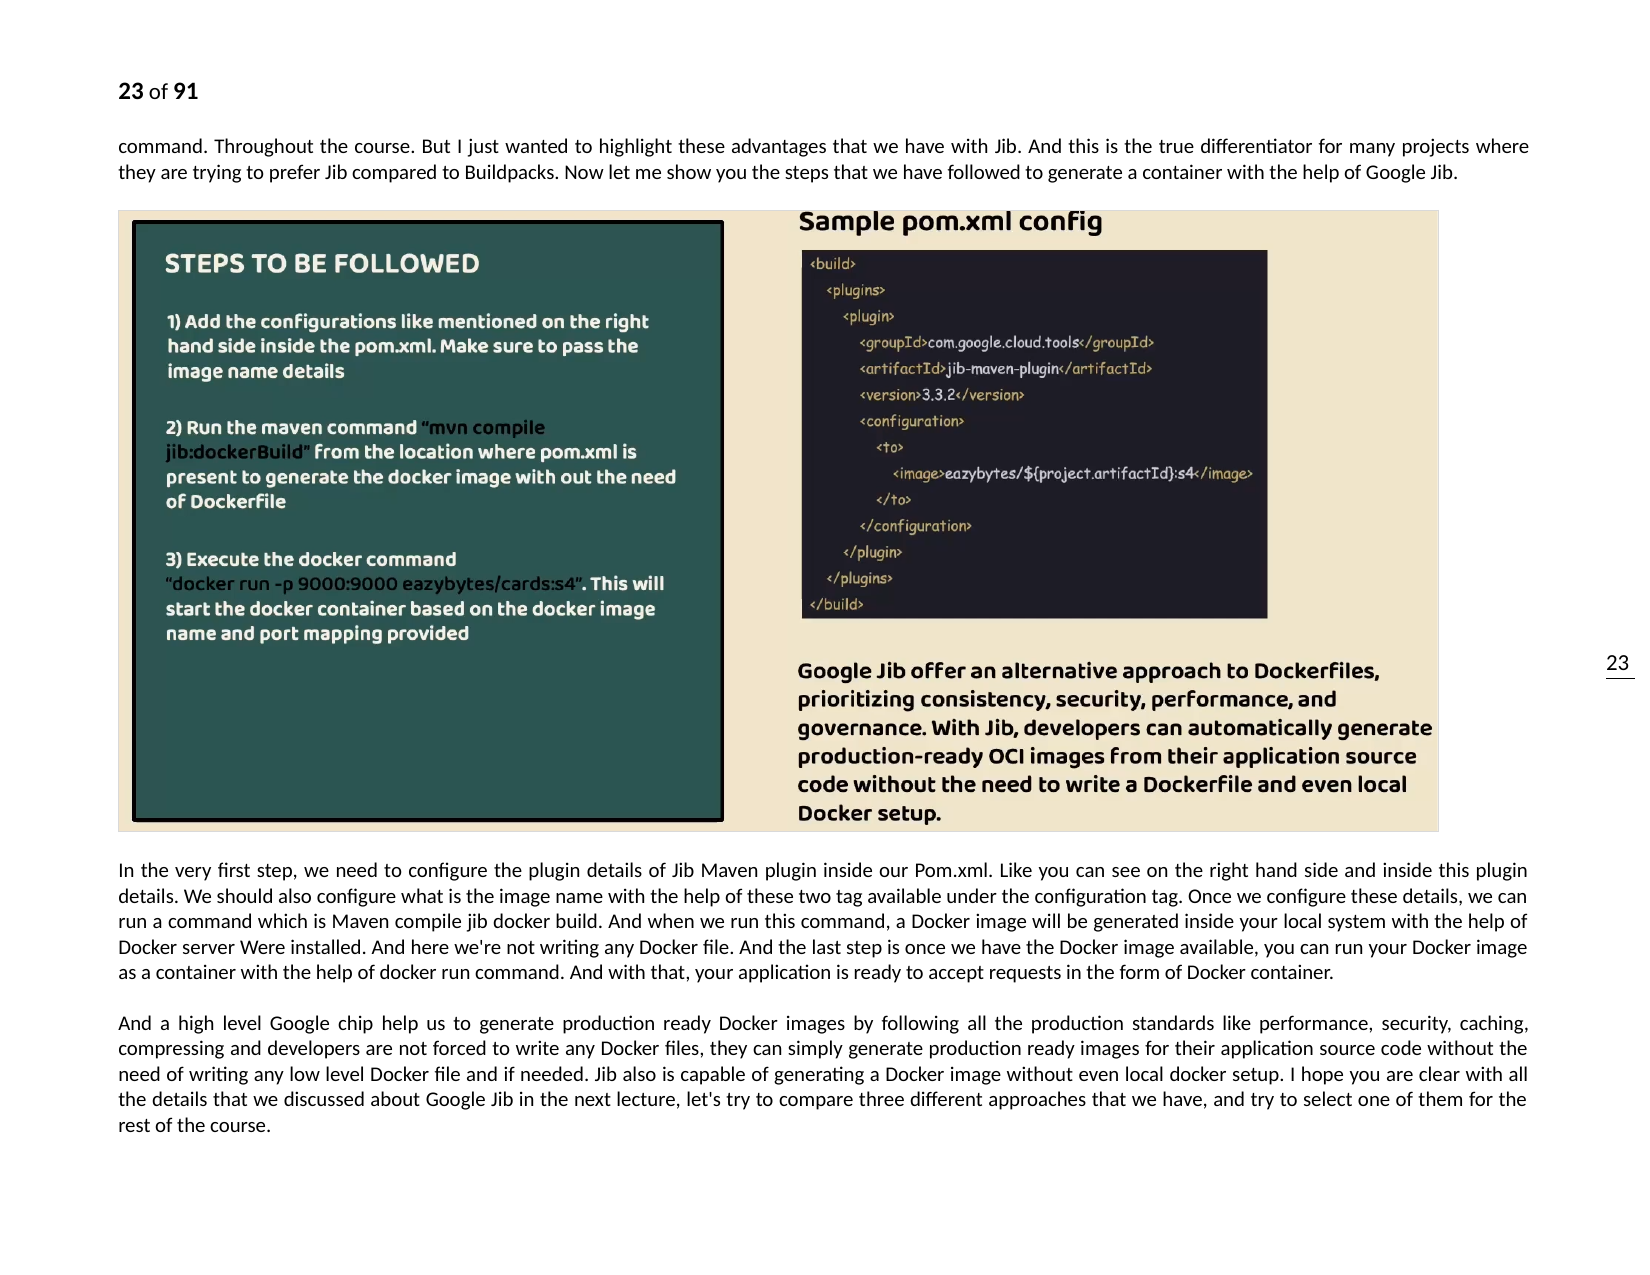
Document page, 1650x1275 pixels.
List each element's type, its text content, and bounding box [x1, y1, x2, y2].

picture [119, 211, 1438, 831]
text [118, 133, 1532, 184]
text And a high level Google chip help us to generate production ready Docker images by following all the production standards like performance, security, caching, compressing and developers are not forced to write any Docker files, they can simply generate production ready images for their application source code without the need of writing any low level Docker file and if needed. Jib also is capable of generating a Docker image without even local docker setup. I hope you are clear with all the details that we discussed about Google Jib in the next lecture, let's try to compare three different approaches that we have, and try to select one of them for the rest of the course. [118, 1010, 1532, 1137]
text In the very first step, we need to configure the plugin details of Jib Maven plugin inside our Pom.xml. Like you can see on the right hand side and inside this plugin details. We should also configure what is the image name with the help of these two tag available under the configuration tag. Once we configure these details, we can run a command which is Maven compile jib docker build. And when we run this command, a Docker image will be generated inside your local system with the help of Docker server Were installed. And here we're not writing any Docker file. And the last step is once we have the Docker image available, you can run your Docker image as a container with the help of docker run command. And with that, your application is ready to accept requests in the form of Docker container. [118, 858, 1532, 985]
